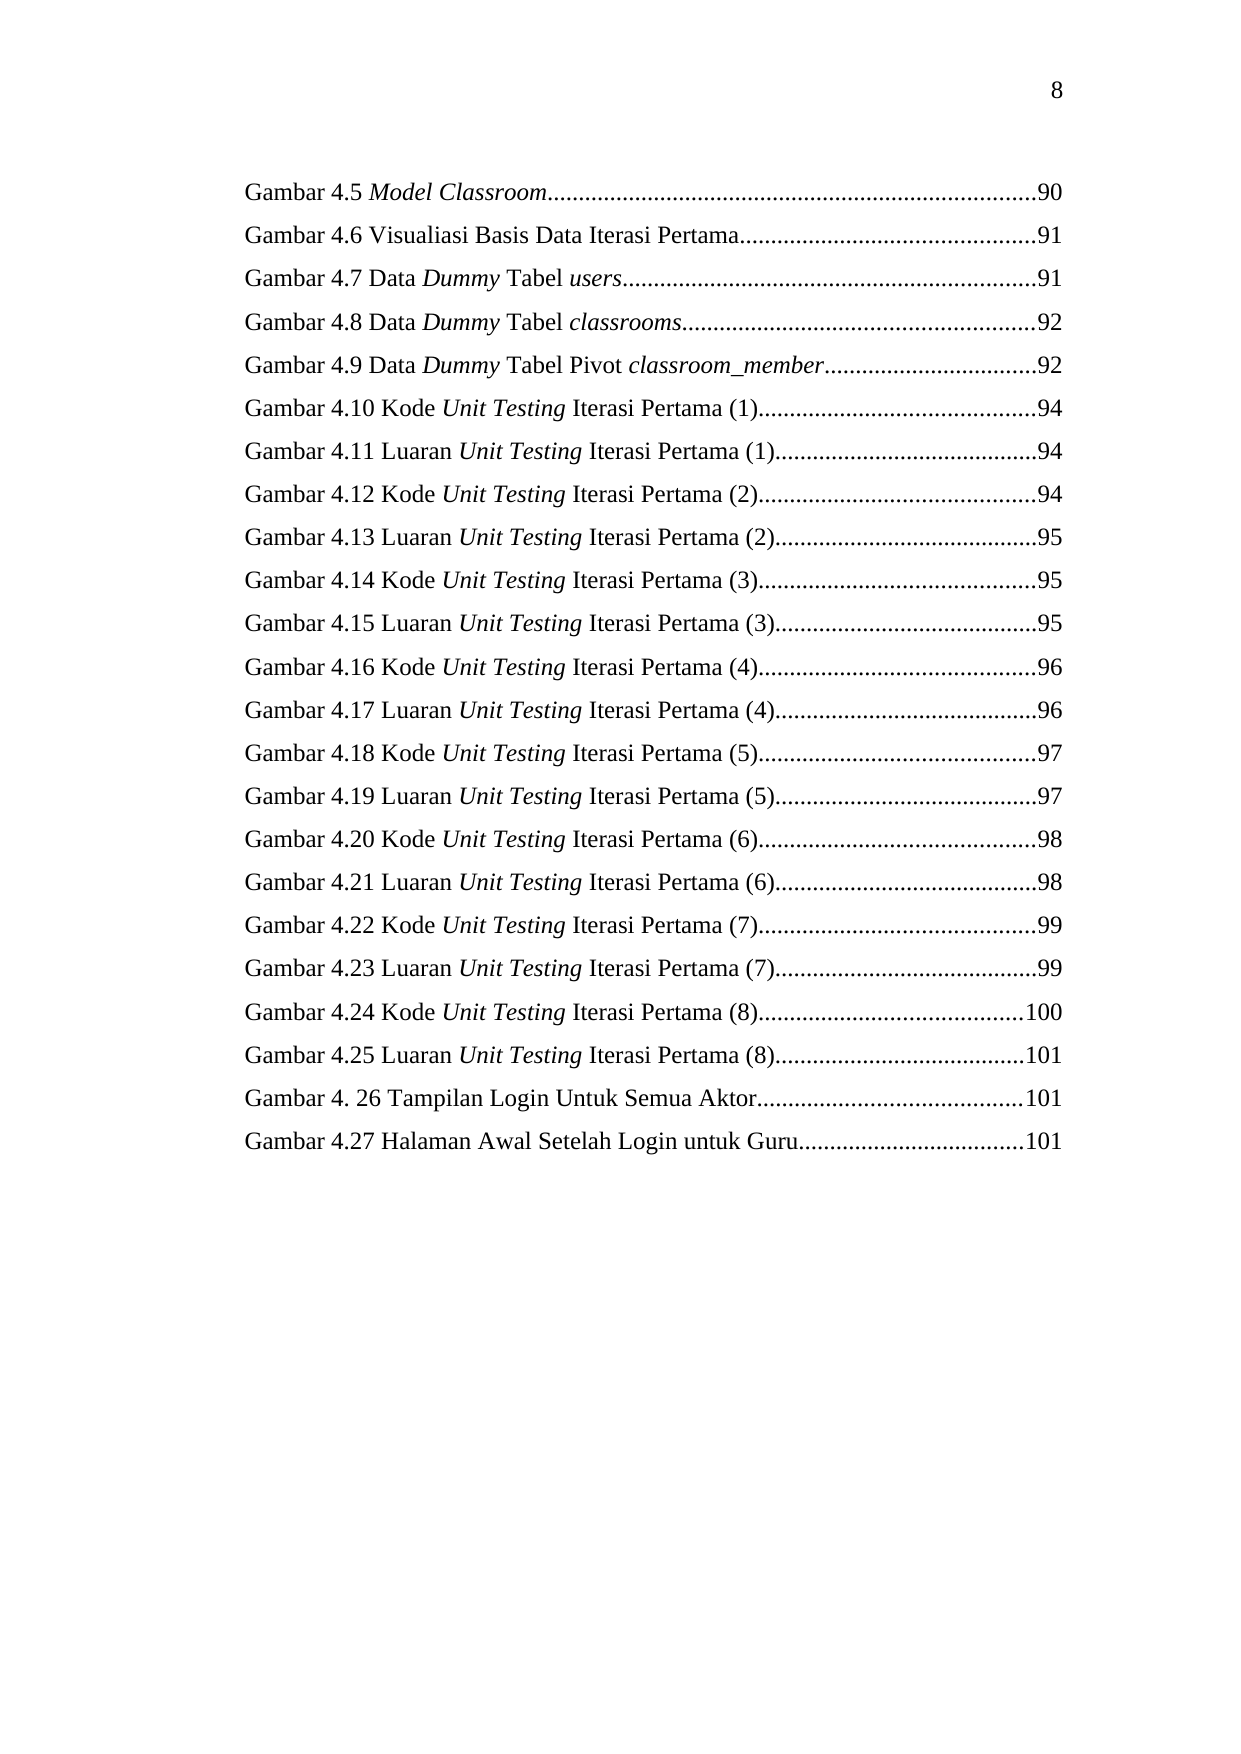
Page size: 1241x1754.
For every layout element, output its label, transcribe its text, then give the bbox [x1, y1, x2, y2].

text Gambar 4.27 Halaman Awal Setelah Login untuk Guru 101 [207, 1126, 1063, 1155]
text Gambar 4.8 Data Dummy Tabel classrooms 92 [207, 307, 1063, 335]
text Gambar 4.6 Visualiasi Basis Data Iterasi Pertama 91 [207, 220, 1063, 249]
text Gambar 4.16 Kode Unit Testing Iterasi Pertama (4) 96 [207, 652, 1063, 680]
text Gambar 4. 26 Tampilan Login Untuk Semua Aktor 101 [207, 1083, 1063, 1112]
text Gambar 4.9 Data Dummy Tabel Pivot classroom_member 92 [207, 350, 1063, 378]
text Gambar 4.10 Kode Unit Testing Iterasi Pertama (1) 94 [207, 393, 1063, 422]
text Gambar 4.13 Luaran Unit Testing Iterasi Pertama (2) 95 [207, 522, 1063, 551]
text Gambar 4.12 Kode Unit Testing Iterasi Pertama (2) 94 [207, 479, 1063, 508]
text Gambar 4.11 Luaran Unit Testing Iterasi Pertama (1) 94 [207, 436, 1063, 465]
text Gambar 4.19 Luaran Unit Testing Iterasi Pertama (5) 97 [207, 781, 1063, 810]
text Gambar 4.24 Kode Unit Testing Iterasi Pertama (8) 100 [207, 997, 1063, 1025]
text Gambar 4.20 Kode Unit Testing Iterasi Pertama (6) 98 [207, 824, 1063, 853]
text Gambar 4.7 Data Dummy Tabel users 91 [207, 263, 1063, 292]
text Gambar 4.14 Kode Unit Testing Iterasi Pertama (3) 95 [207, 565, 1063, 594]
text Gambar 4.23 Luaran Unit Testing Iterasi Pertama (7) 99 [207, 953, 1063, 982]
text Gambar 4.18 Kode Unit Testing Iterasi Pertama (5) 97 [207, 738, 1063, 767]
text Gambar 4.25 Luaran Unit Testing Iterasi Pertama (8) 101 [207, 1040, 1063, 1068]
text Gambar 4.5 Model Classroom 90 [207, 177, 1063, 206]
text Gambar 4.21 Luaran Unit Testing Iterasi Pertama (6) 98 [207, 867, 1063, 896]
text Gambar 4.17 Luaran Unit Testing Iterasi Pertama (4) 96 [207, 695, 1063, 723]
text Gambar 4.22 Kode Unit Testing Iterasi Pertama (7) 99 [207, 910, 1063, 939]
text Gambar 4.15 Luaran Unit Testing Iterasi Pertama (3) 95 [207, 608, 1063, 637]
